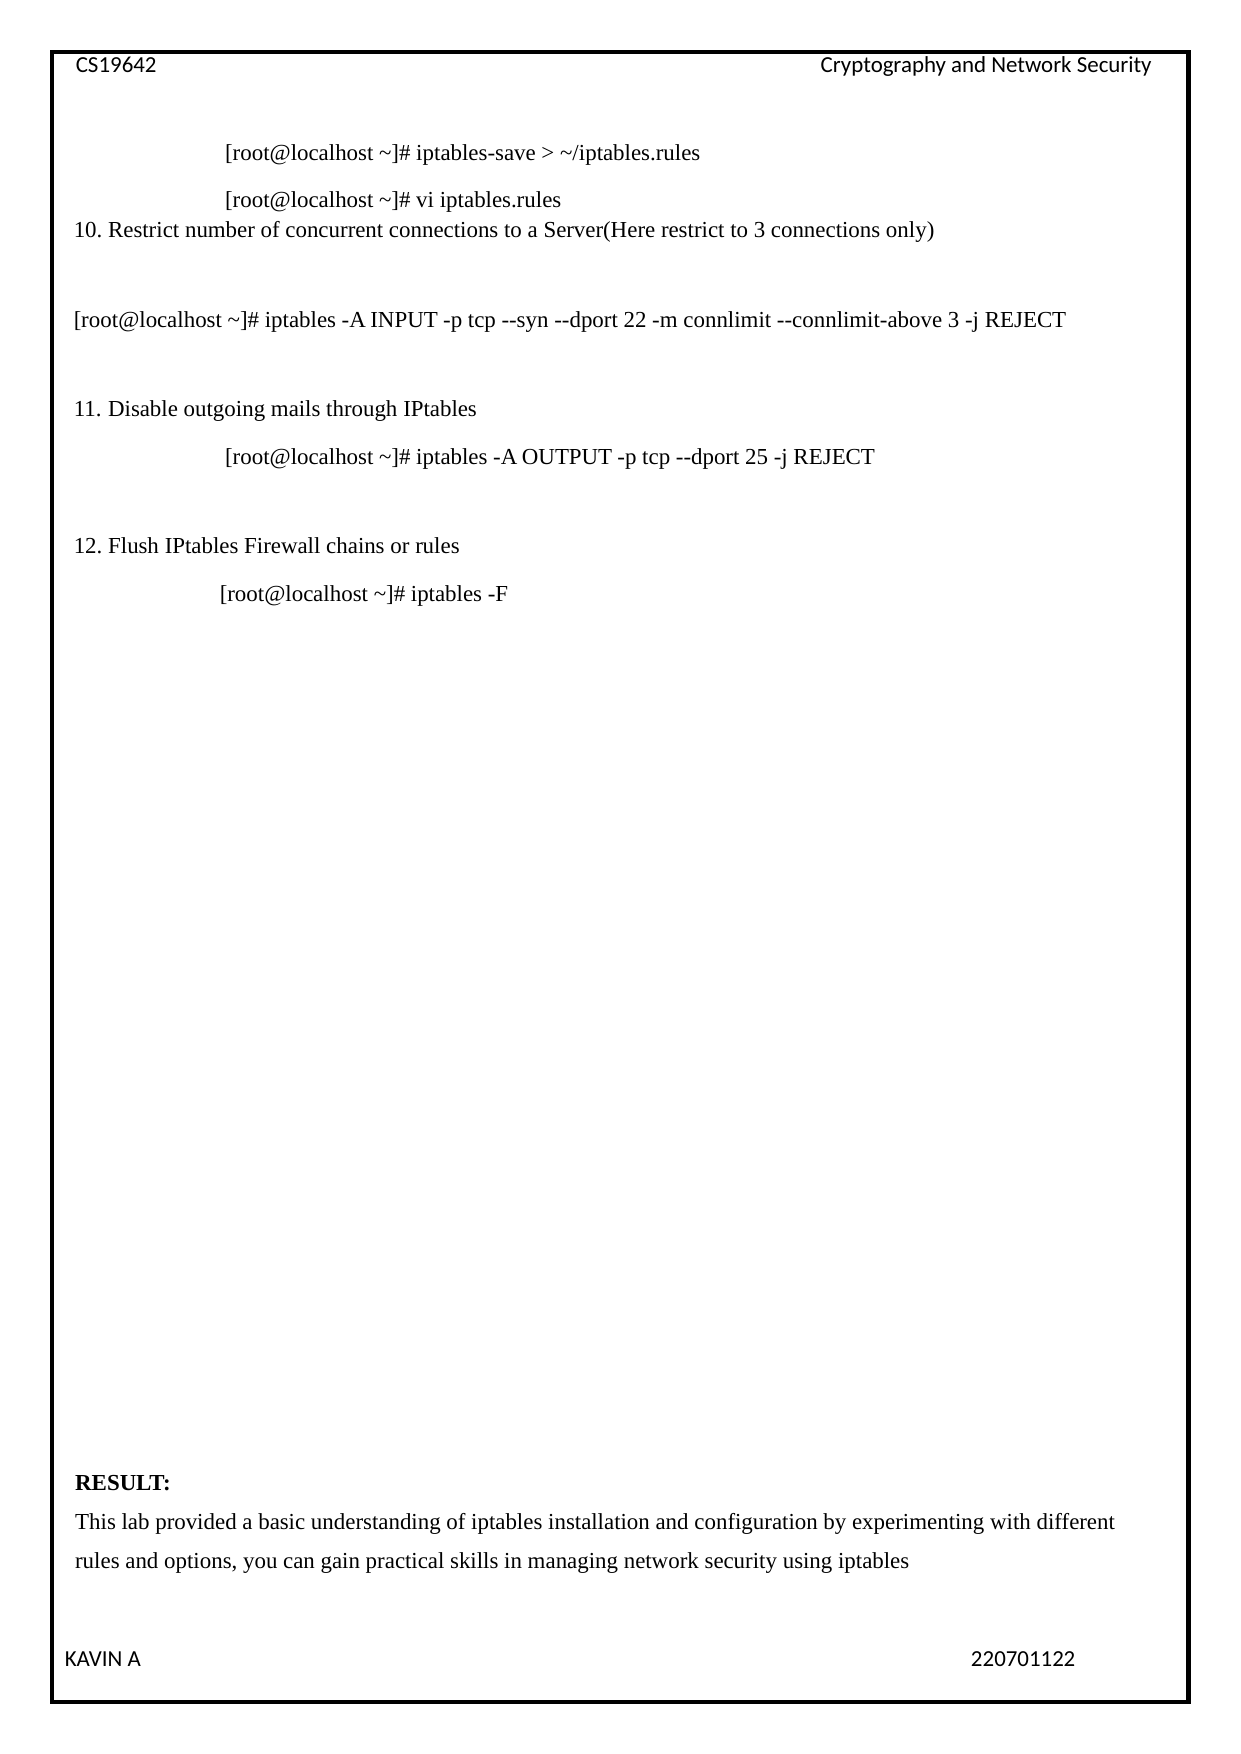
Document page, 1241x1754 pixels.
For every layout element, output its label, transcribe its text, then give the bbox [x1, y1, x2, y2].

list Flush IPtables Firewall chains or rules [73, 533, 1166, 559]
list Disable outgoing mails through IPtables [73, 396, 1166, 422]
text [root@localhost ~]# iptables-save > ~/iptables.rules [225, 139, 1166, 165]
text [root@localhost ~]# iptables -A INPUT -p tcp --syn --dport 22 -m connlimit --connlimit-above 3 -j REJECT [73, 306, 1166, 332]
text This lab provided a basic understanding of iptables installation and configuration by experimenting with different rules and options, you can gain practical skills in managing network security using iptables [75, 1508, 1135, 1573]
text [root@localhost ~]# iptables -A OUTPUT -p tcp --dport 25 -j REJECT [225, 443, 1166, 469]
list Restrict number of concurrent connections to a Server(Here restrict to 3 connections only) [73, 216, 1166, 242]
text RESULT: [75, 1469, 1135, 1495]
text [root@localhost ~]# iptables -F [64, 579, 1172, 606]
text [root@localhost ~]# vi iptables.rules [225, 186, 1166, 212]
